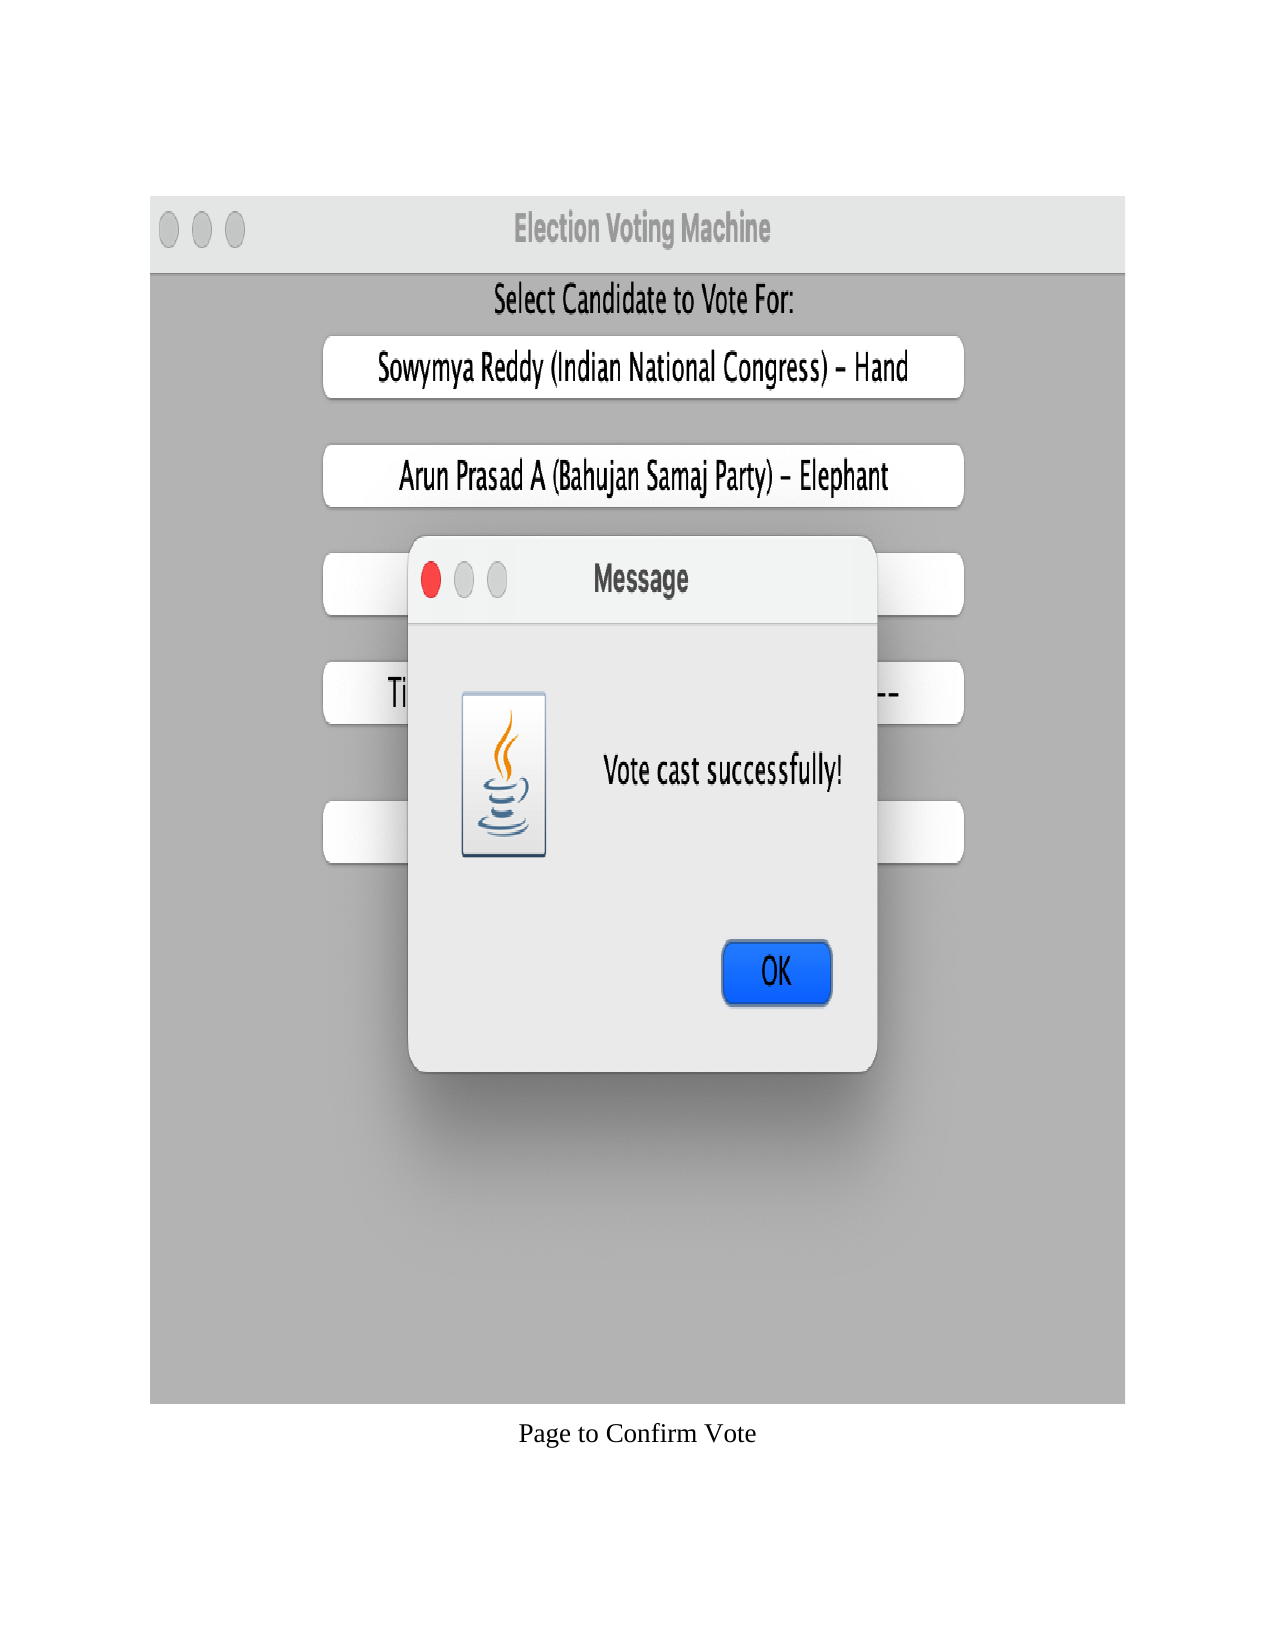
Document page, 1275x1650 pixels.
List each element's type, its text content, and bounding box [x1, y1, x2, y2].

text Page to Confirm Vote [150, 1417, 1125, 1448]
picture [150, 196, 1125, 1404]
